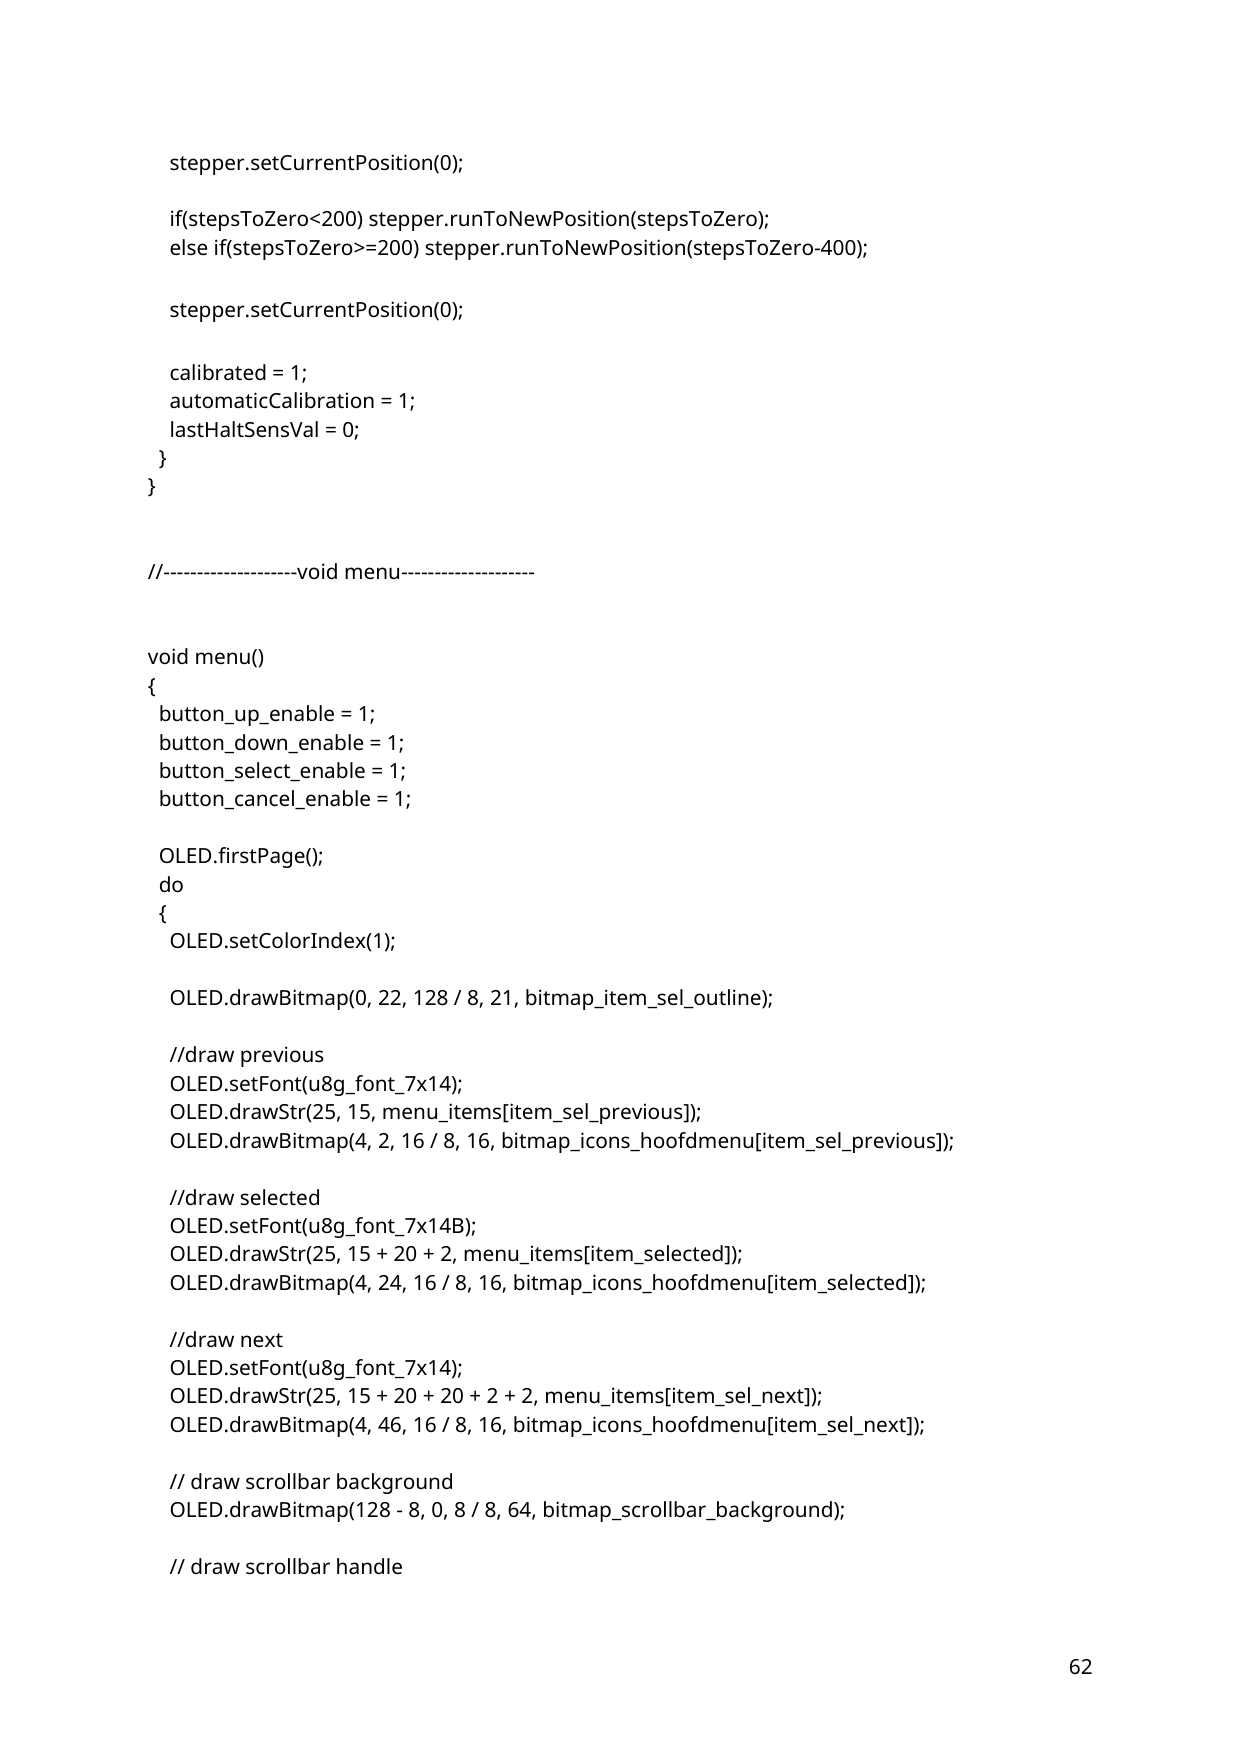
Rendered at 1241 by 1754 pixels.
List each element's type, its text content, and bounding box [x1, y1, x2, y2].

text button_select_enable = 1; [148, 756, 1093, 784]
text OLED.drawBitmap(4, 2, 16 / 8, 16, bitmap_icons_hoofdmenu[item_sel_previous]); [148, 1126, 1093, 1154]
text stepper.setCurrentPosition(0); [148, 148, 1093, 176]
text OLED.setFont(u8g_font_7x14); [148, 1069, 1093, 1097]
text automaticCalibration = 1; [148, 386, 1093, 415]
text // draw scrollbar handle [148, 1552, 1093, 1581]
text calibrated = 1; [148, 358, 1093, 386]
text OLED.drawStr(25, 15, menu_items[item_sel_previous]); [148, 1097, 1093, 1126]
text { [148, 671, 1093, 699]
text { [148, 898, 1093, 927]
text } [148, 443, 1093, 472]
text button_cancel_enable = 1; [148, 784, 1093, 813]
text else if(stepsToZero>=200) stepper.runToNewPosition(stepsToZero-400); [148, 233, 1093, 261]
text do [148, 870, 1093, 898]
text OLED.drawStr(25, 15 + 20 + 2, menu_items[item_selected]); [148, 1239, 1093, 1268]
text OLED.drawBitmap(4, 24, 16 / 8, 16, bitmap_icons_hoofdmenu[item_selected]); [148, 1268, 1093, 1296]
text //--------------------void menu-------------------- [148, 557, 1093, 585]
text OLED.drawStr(25, 15 + 20 + 20 + 2 + 2, menu_items[item_sel_next]); [148, 1382, 1093, 1410]
text button_down_enable = 1; [148, 728, 1093, 756]
text OLED.drawBitmap(4, 46, 16 / 8, 16, bitmap_icons_hoofdmenu[item_sel_next]); [148, 1410, 1093, 1438]
text OLED.firstPage(); [148, 841, 1093, 870]
text //draw next [148, 1325, 1093, 1353]
text } [148, 472, 1093, 500]
text //draw selected [148, 1183, 1093, 1211]
text OLED.setColorIndex(1); [148, 927, 1093, 955]
text OLED.drawBitmap(128 - 8, 0, 8 / 8, 64, bitmap_scrollbar_background); [148, 1495, 1093, 1524]
text OLED.drawBitmap(0, 22, 128 / 8, 21, bitmap_item_sel_outline); [148, 983, 1093, 1012]
text OLED.setFont(u8g_font_7x14B); [148, 1211, 1093, 1239]
text if(stepsToZero<200) stepper.runToNewPosition(stepsToZero); [148, 204, 1093, 233]
text lastHaltSensVal = 0; [148, 415, 1093, 443]
text OLED.setFont(u8g_font_7x14); [148, 1353, 1093, 1382]
text void menu() [148, 642, 1093, 671]
text // draw scrollbar background [148, 1467, 1093, 1495]
text stepper.setCurrentPosition(0); [148, 295, 1093, 324]
text button_up_enable = 1; [148, 699, 1093, 728]
text //draw previous [148, 1040, 1093, 1069]
